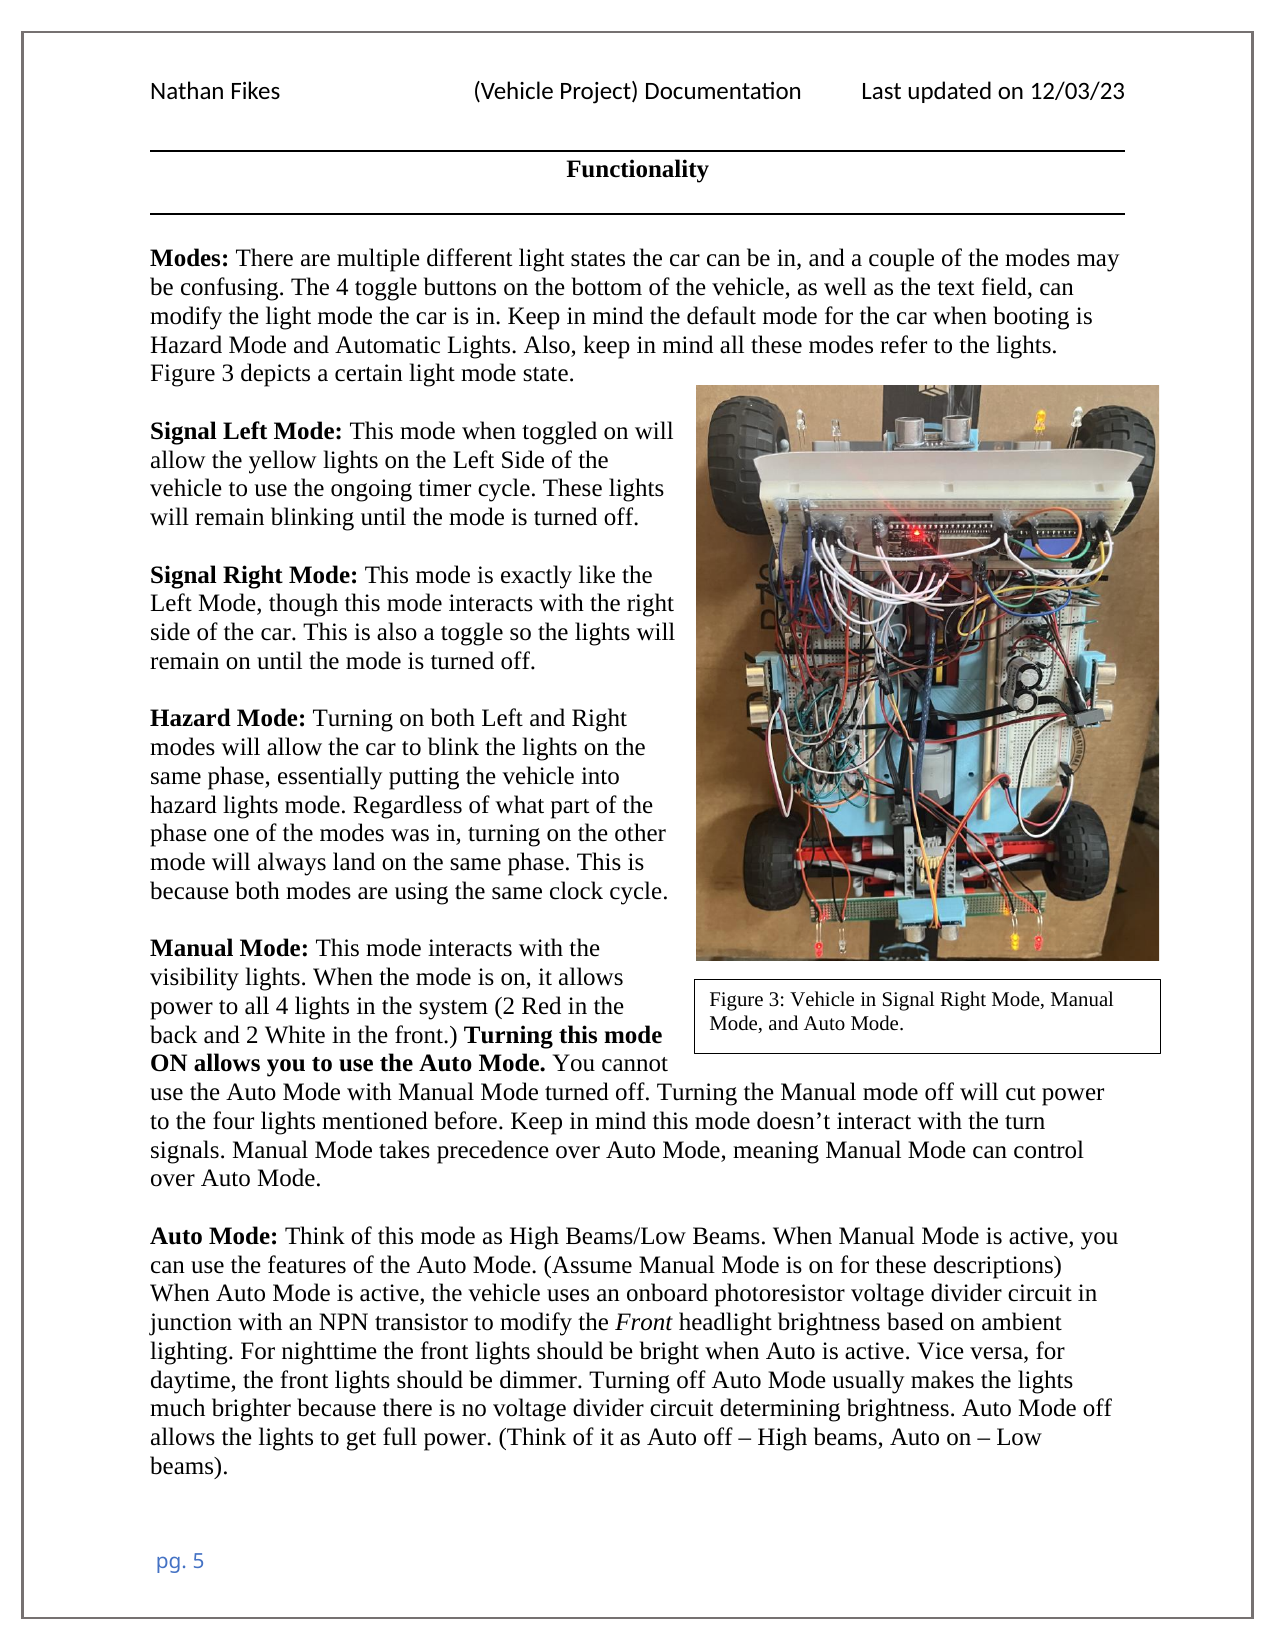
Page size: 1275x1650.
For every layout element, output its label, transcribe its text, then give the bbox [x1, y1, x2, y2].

text Auto Mode: Think of this mode as High Beams/Low Beams. When Manual Mode is active, you can use the features of the Auto Mode. (Assume Manual Mode is on for these descriptions) When Auto Mode is active, the vehicle uses an onboard photoresistor voltage divider circuit in junction with an NPN transistor to modify the Front headlight brightness based on ambient lighting. For nighttime the front lights should be bright when Auto is active. Vice versa, for daytime, the front lights should be dimmer. Turning off Auto Mode usually makes the lights much brighter because there is no voltage divider circuit determining brightness. Auto Mode off allows the lights to get full power. (Think of it as Auto off – High beams, Auto on – Low beams). [150, 1221, 1125, 1480]
text Signal Right Mode: This mode is exactly like the Left Mode, though this mode interacts with the right side of the car. This is also a toggle so the lights will remain on until the mode is turned off. [150, 560, 694, 675]
text Modes: There are multiple different light states the car can be in, and a couple of the modes may be confusing. The 4 toggle buttons on the bottom of the vehicle, as well as the text field, can modify the light mode the car is in. Keep in mind the default mode for the car when booting is Hazard Mode and Automatic Lights. Also, keep in mind all these modes refer to the lights. Figure 3 depicts a certain light mode state. [150, 243, 1125, 387]
picture [694, 385, 1159, 958]
text Functionality [150, 152, 1125, 182]
text Signal Left Mode: This mode when toggled on will allow the yellow lights on the Left Side of the vehicle to use the ongoing timer cycle. These lights will remain blinking until the mode is turned off. [150, 416, 694, 531]
text Manual Mode: This mode interacts with the visibility lights. When the mode is on, it allows power to all 4 lights in the system (2 Red in the back and 2 White in the front.) Turning this mode ON allows you to use the Auto Mode. You cannot use the Auto Mode with Manual Mode turned off. Turning the Manual mode off will cut power to the four lights mentioned before. Keep in mind this mode doesn’t interact with the turn signals. Manual Mode takes precedence over Auto Mode, meaning Manual Mode can control over Auto Mode. [150, 933, 1125, 1192]
text Hazard Mode: Turning on both Left and Right modes will allow the car to blink the lights on the same phase, essentially putting the vehicle into hazard lights mode. Regardless of what part of the phase one of the modes was in, turning on the other mode will always land on the same phase. This is because both modes are using the same clock cycle. [150, 703, 694, 905]
